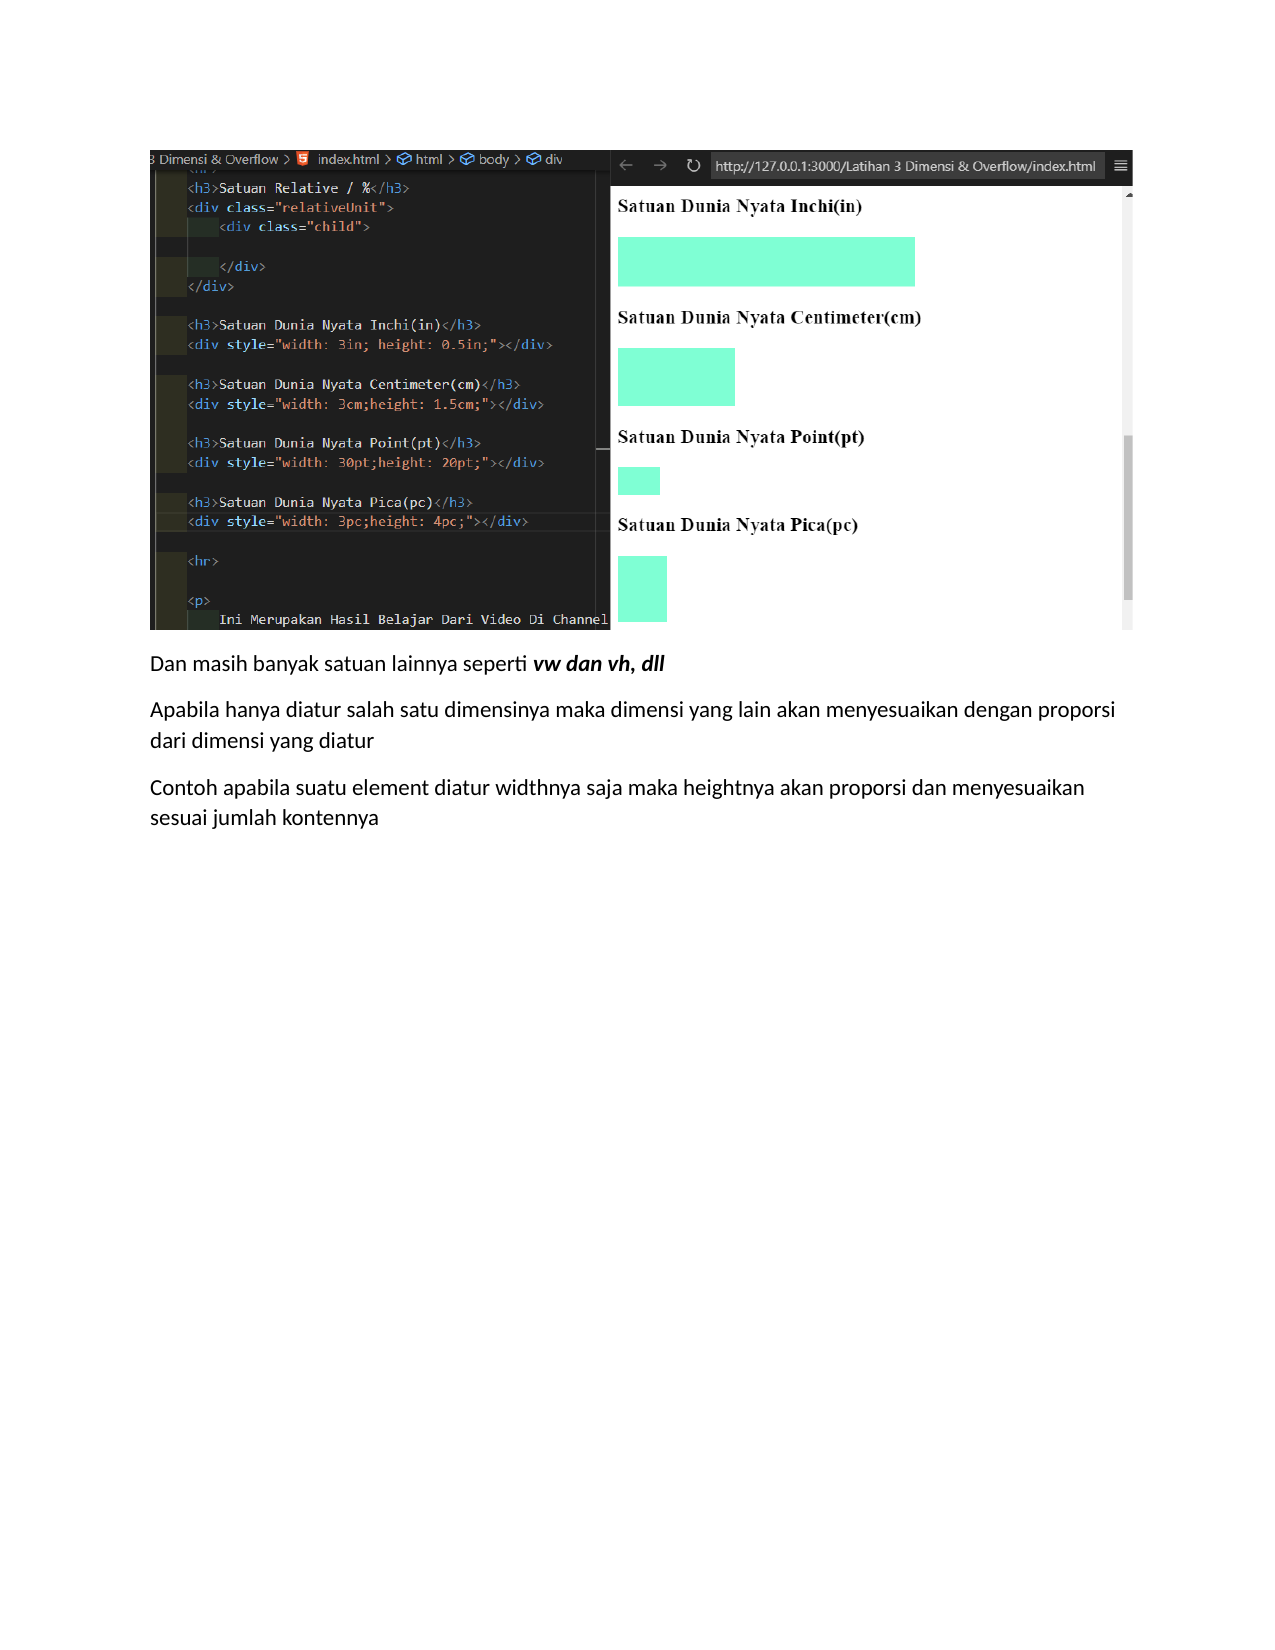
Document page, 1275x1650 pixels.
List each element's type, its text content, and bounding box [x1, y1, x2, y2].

picture [150, 150, 1133, 630]
text Apabila hanya diatur salah satu dimensinya maka dimensi yang lain akan menyesuaikan dengan proporsi dari dimensi yang diatur [150, 696, 1125, 754]
text Dan masih banyak satuan lainnya seperti vw dan vh, dll [150, 649, 1125, 677]
text Contoh apabila suatu element diatur widthnya saja maka heightnya akan proporsi dan menyesuaikan sesuai jumlah kontennya [150, 773, 1125, 831]
